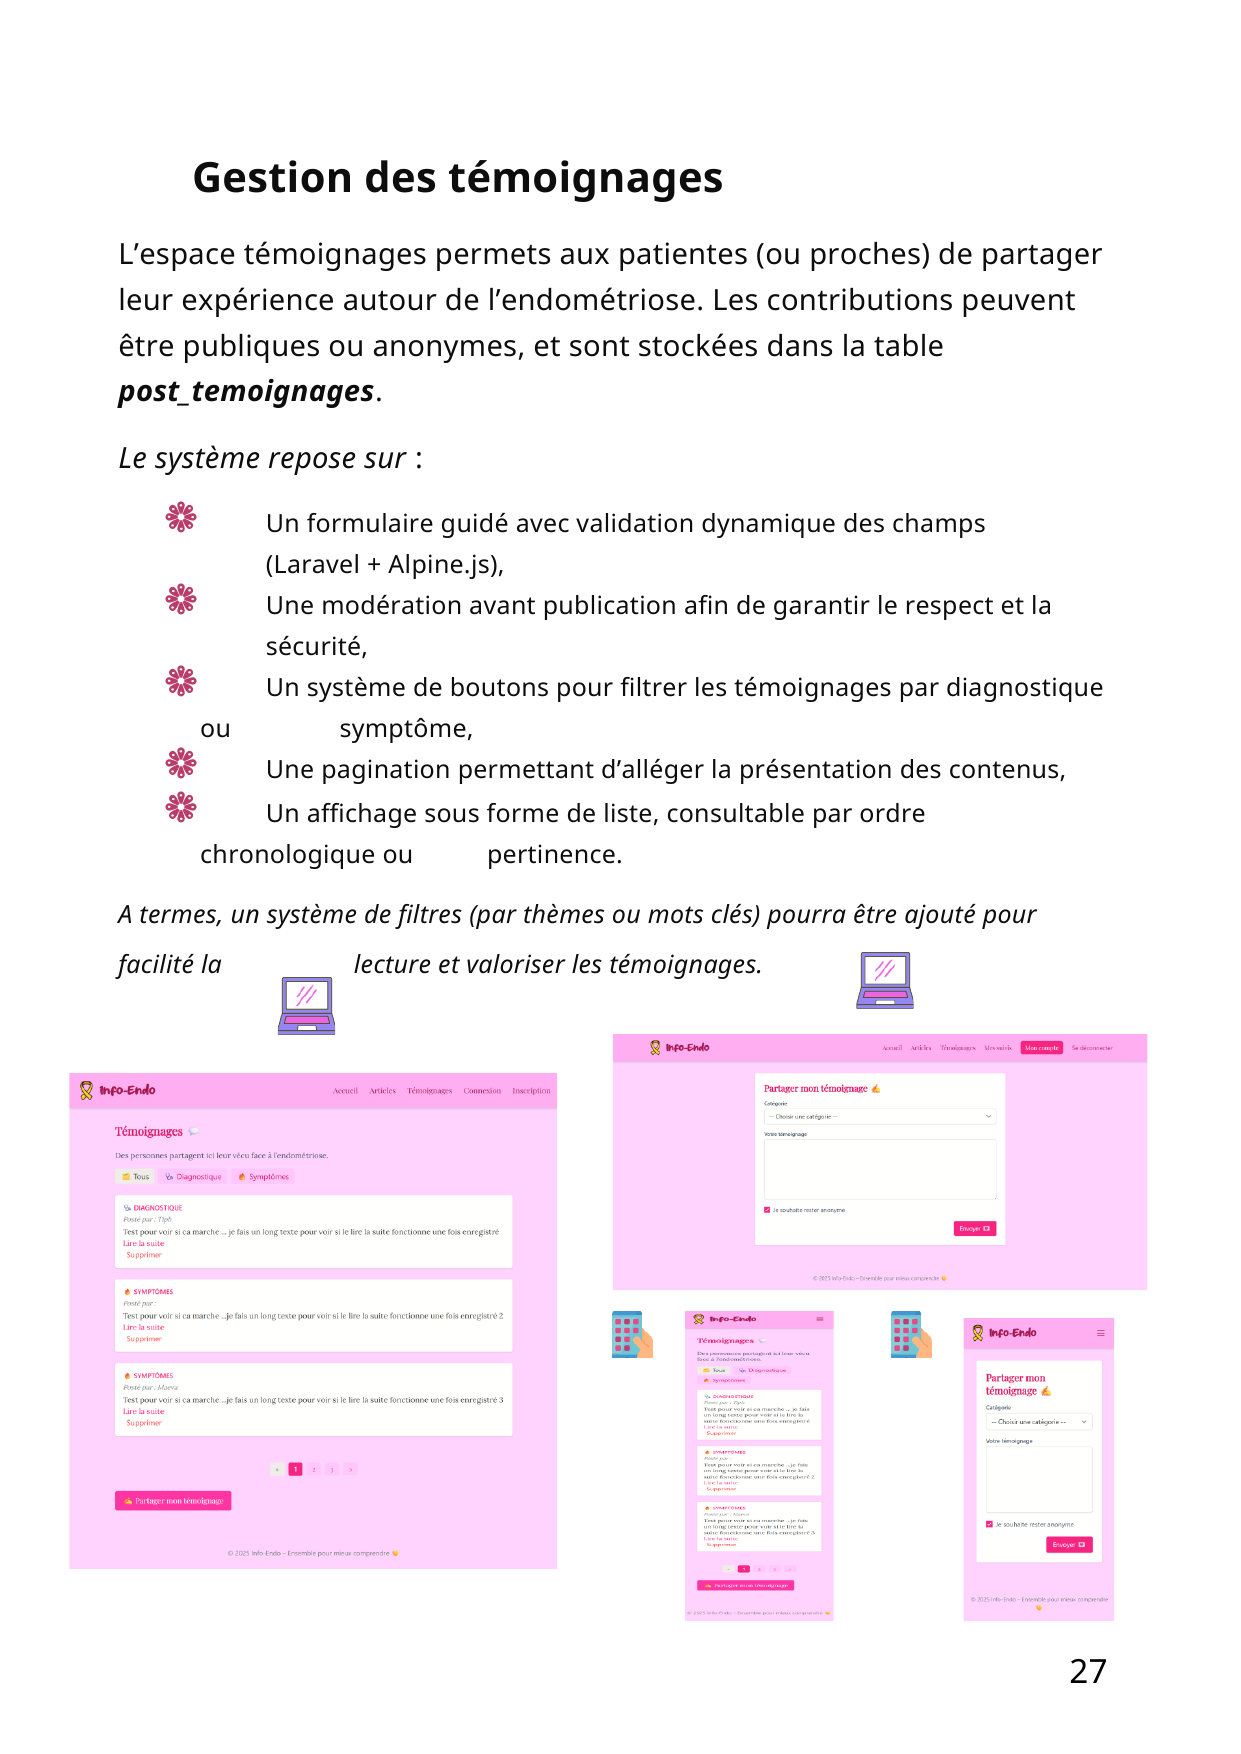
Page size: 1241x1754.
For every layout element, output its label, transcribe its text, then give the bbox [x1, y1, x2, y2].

picture [69, 1073, 558, 1569]
picture [685, 1311, 834, 1621]
picture [277, 977, 336, 1035]
picture [885, 1311, 936, 1358]
picture [856, 952, 914, 1009]
text Le système repose sur : [118, 437, 1107, 477]
picture [612, 1034, 1148, 1290]
list Une pagination permettant d’alléger la présentation des contenus, [162, 750, 1107, 788]
text L’espace témoignages permets aux patientes (ou proches) de partager leur expérience autour de l’endométriose. Les contributions peuvent être publiques ou anonymes, et sont stockées dans la table post_temoignages. [118, 234, 1107, 410]
text Gestion des témoignages [118, 148, 1107, 204]
list Un système de boutons pour filtrer les témoignages par diagnostique ou symptôme, [162, 668, 1107, 745]
picture [606, 1311, 657, 1358]
list Un affichage sous forme de liste, consultable par ordre chronologique ou pertinence. [162, 793, 1107, 871]
text A termes, un système de filtres (par thèmes ou mots clés) pourra être ajouté pour facilité la lecture et valoriser les témoignages. [118, 897, 1107, 983]
list Un formulaire guidé avec validation dynamique des champs (Laravel + Alpine.js), [162, 503, 1107, 581]
list Une modération avant publication afin de garantir le respect et la sécurité, [162, 586, 1107, 663]
picture [963, 1318, 1115, 1621]
